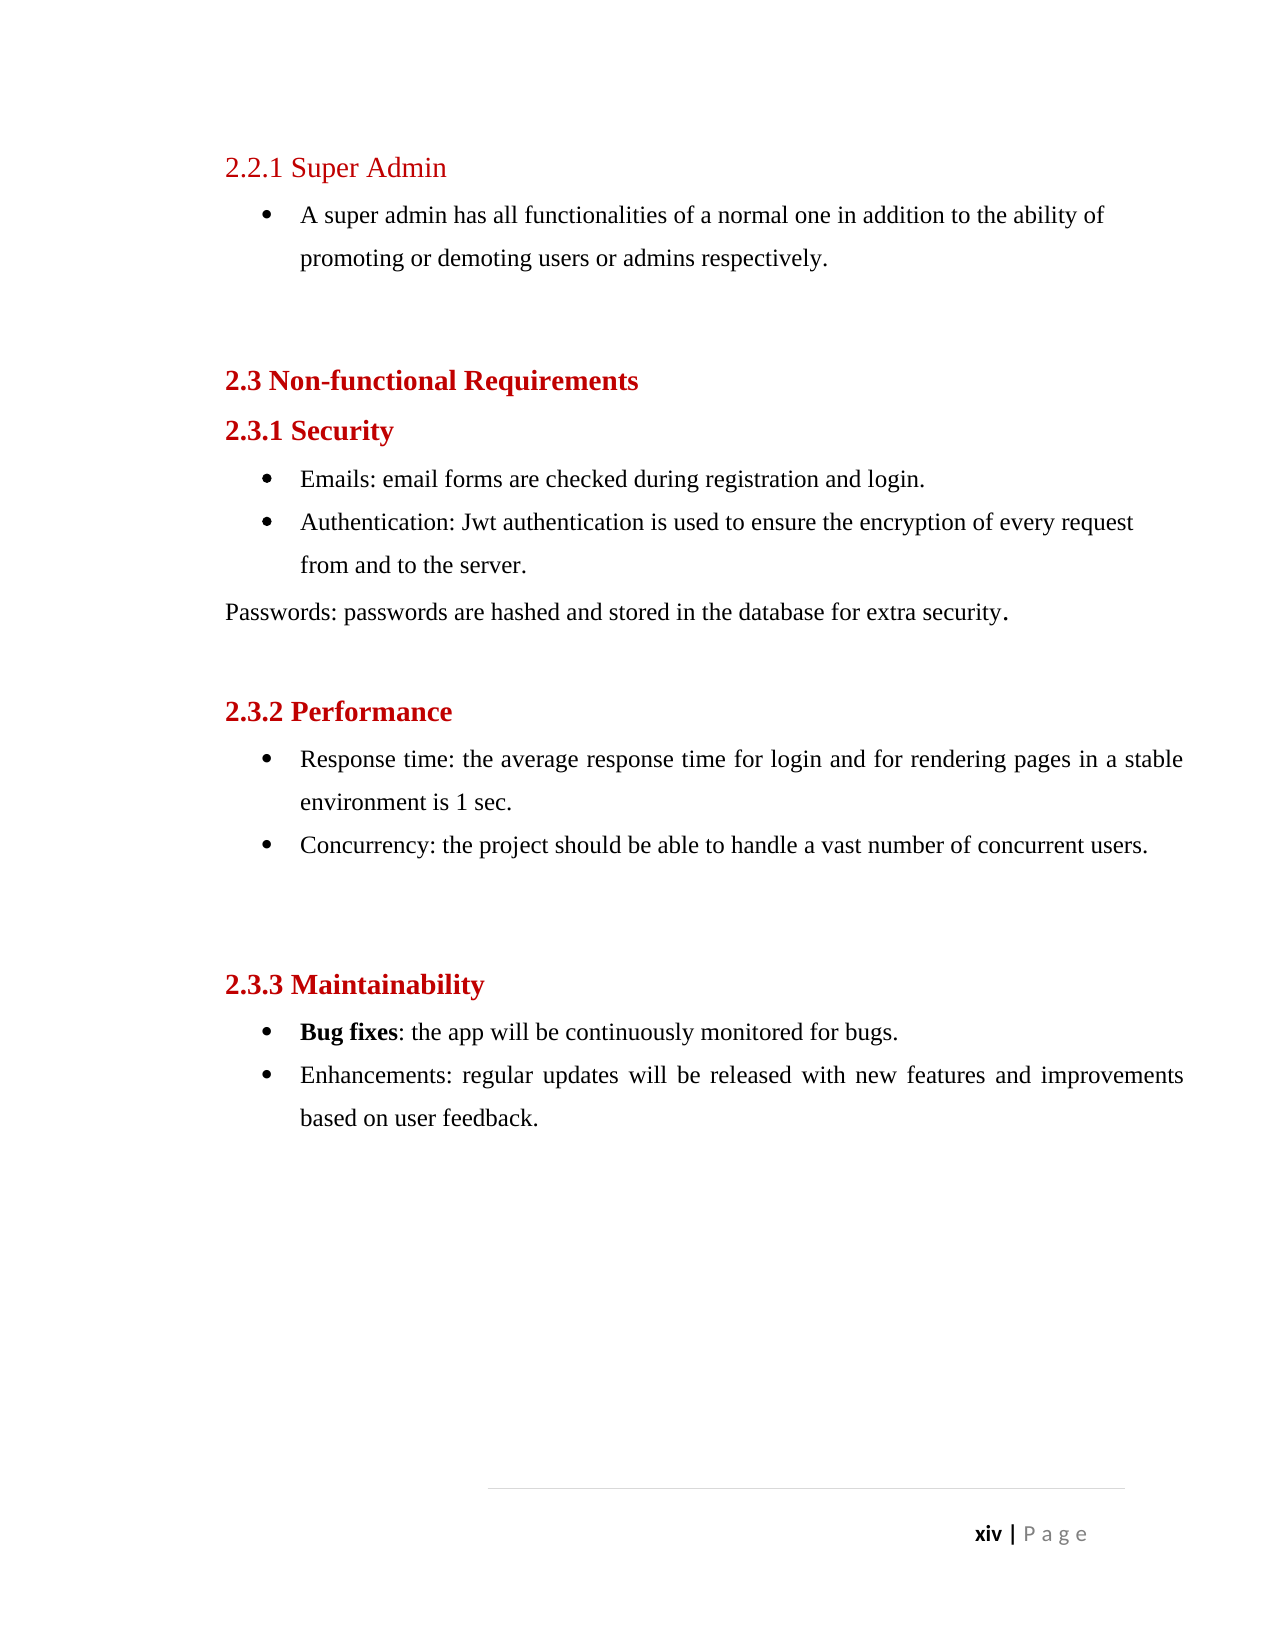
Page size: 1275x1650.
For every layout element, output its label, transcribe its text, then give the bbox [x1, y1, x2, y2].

list Authentication: Jwt authentication is used to ensure the encryption of every request from and to the server. [262, 507, 1185, 579]
text 2.3.2 Performance [225, 694, 1185, 727]
list Emails: email forms are checked during registration and login. [262, 464, 1185, 492]
text 2.2.1 Super Admin [225, 150, 1185, 183]
list Response time: the average response time for login and for rendering pages in a stable environment is 1 sec. [262, 744, 1185, 816]
list Concurrency: the project should be able to handle a vast number of concurrent users. [262, 830, 1185, 859]
text Passwords: passwords are hashed and stored in the database for extra security. [225, 593, 1185, 627]
list Bug fixes: the app will be continuously monitored for bugs. [262, 1017, 1185, 1046]
text 2.3 Non-functional Requirements [225, 363, 1185, 397]
list A super admin has all functionalities of a normal one in addition to the ability of promoting or demoting users or admins respectively. [262, 200, 1125, 272]
list Enhancements: regular updates will be released with new features and improvements based on user feedback. [262, 1060, 1185, 1132]
text 2.3.3 Maintainability [225, 967, 1185, 1000]
text 2.3.1 Security [225, 413, 1185, 447]
